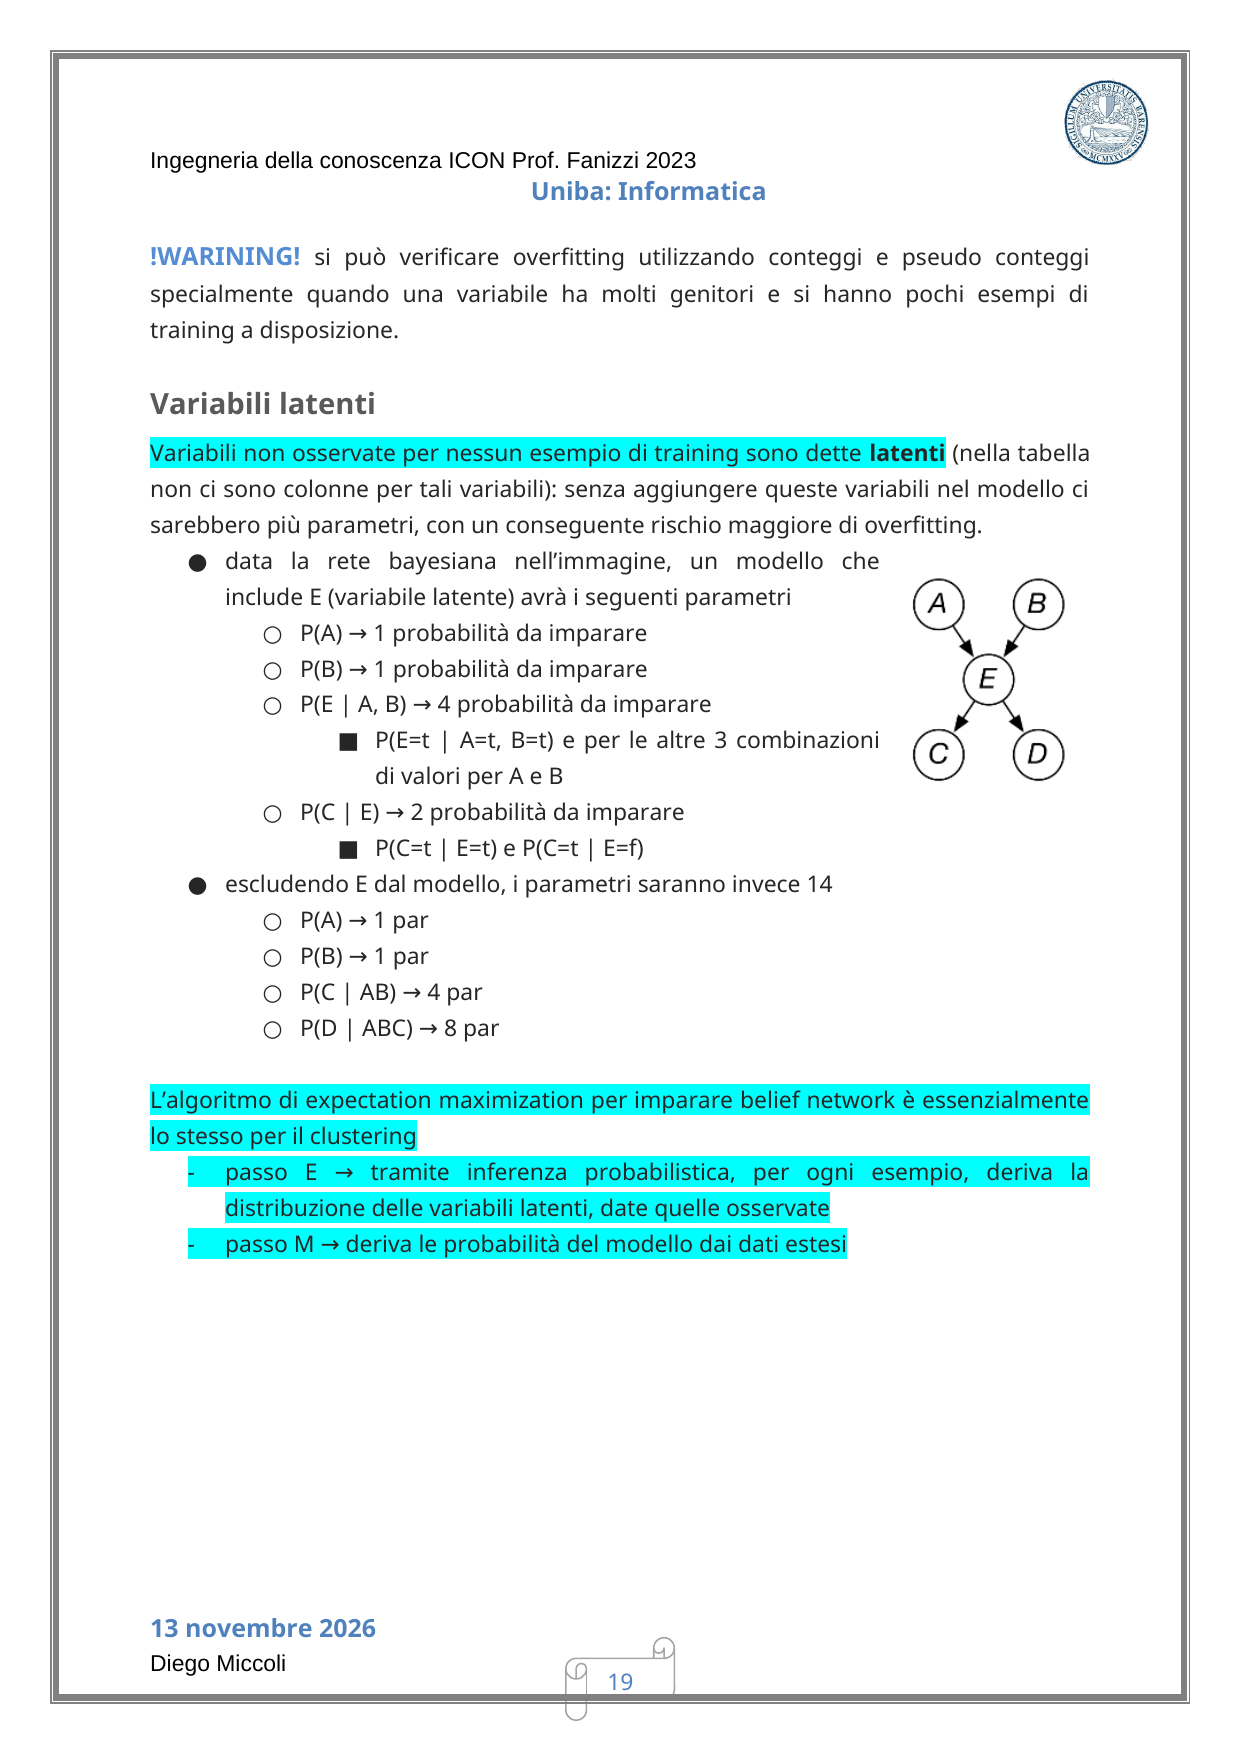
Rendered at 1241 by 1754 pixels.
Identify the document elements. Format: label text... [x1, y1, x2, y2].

list passo M → deriva le probabilità del modello dai dati estesi [187, 1227, 1090, 1259]
list P(C | AB) → 4 par [262, 976, 1090, 1007]
list P(A) → 1 par [262, 904, 1090, 935]
list P(A) → 1 probabilità da imparare [262, 617, 899, 648]
list P(C | E) → 2 probabilità da imparare [262, 796, 1090, 827]
list P(B) → 1 par [262, 940, 1090, 971]
list data la rete bayesiana nell’immagine, un modello che include E (variabile latente) avrà i seguenti parametri [187, 545, 1090, 612]
picture [899, 566, 1091, 801]
list P(E=t | A=t, B=t) e per le altre 3 combinazioni di valori per A e B [337, 724, 899, 792]
list escludendo E dal modello, i parametri saranno invece 14 [187, 868, 1090, 899]
picture [1060, 75, 1154, 169]
list P(B) → 1 probabilità da imparare [262, 652, 899, 684]
text L’algoritmo di expectation maximization per imparare belief network è essenzialmente lo stesso per il clustering [150, 1115, 1090, 1151]
list P(D | ABC) → 8 par [262, 1012, 1090, 1043]
list P(C=t | E=t) e P(C=t | E=f) [337, 832, 1090, 863]
list P(E | A, B) → 4 probabilità da imparare [262, 688, 899, 720]
list passo E → tramite inferenza probabilistica, per ogni esempio, deriva la distribuzione delle variabili latenti, date quelle osservate [187, 1156, 1090, 1223]
subtitle Variabili latenti [150, 383, 1090, 423]
text !WARINING! si può verificare overfitting utilizzando conteggi e pseudo conteggi specialmente quando una variabile ha molti genitori e si hanno pochi esempi di training a disposizione. [150, 239, 1090, 345]
text Variabili non osservate per nessun esempio di training sono dette latenti (nella tabella non ci sono colonne per tali variabili): senza aggiungere queste variabili nel modello ci sarebbero più parametri, con un conseguente rischio maggiore di overfitting. [150, 437, 1090, 540]
